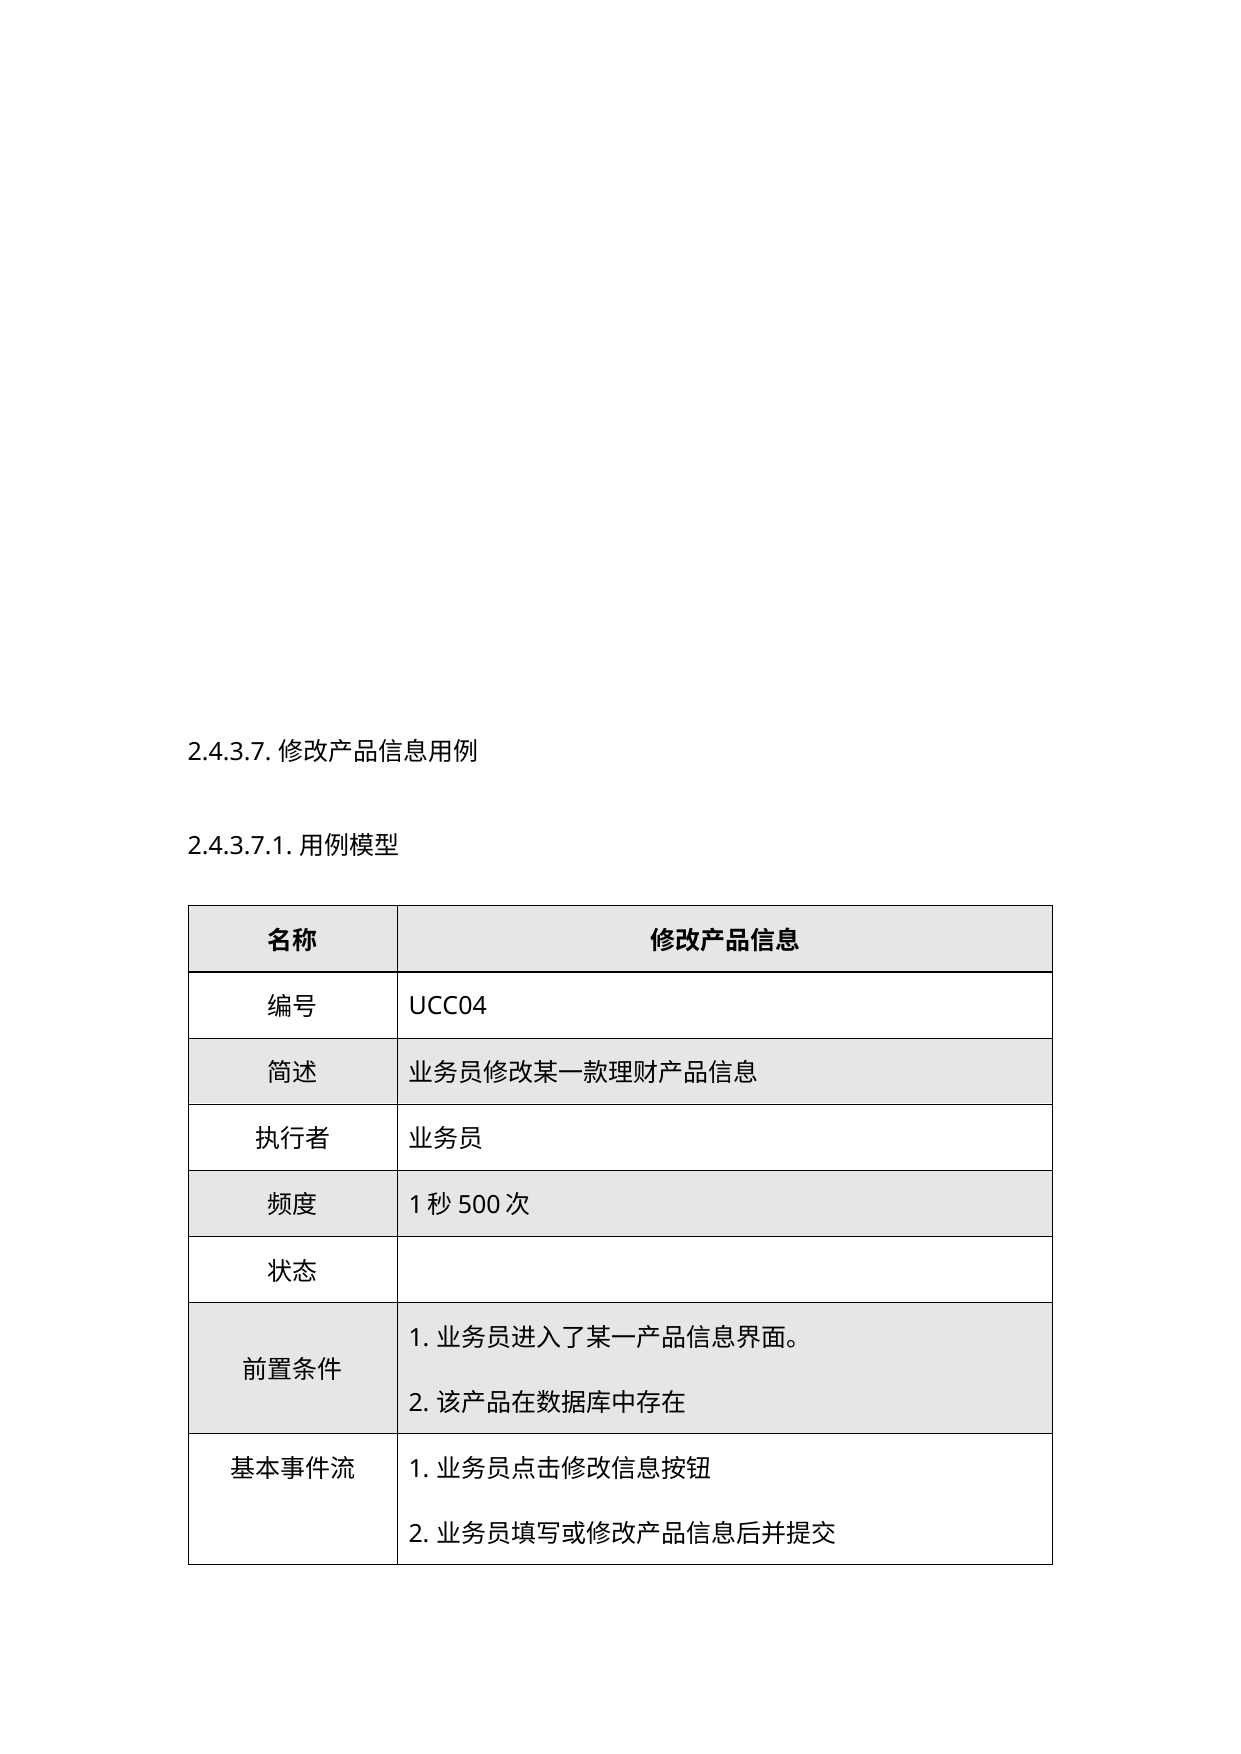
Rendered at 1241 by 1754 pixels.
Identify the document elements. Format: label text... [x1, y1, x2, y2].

table_header 名称 [189, 906, 397, 971]
table_cell 简述 [189, 1039, 397, 1103]
table_cell 前置条件 [189, 1303, 397, 1433]
text 2.4.3.7. 修改产品信息用例 [187, 717, 1053, 782]
table_cell UCC04 [398, 973, 1052, 1037]
table_header 修改产品信息 [398, 906, 1052, 971]
table_cell 业务员修改某一款理财产品信息 [398, 1039, 1052, 1103]
table_cell 基本事件流 [189, 1434, 397, 1564]
text 2.4.3.7.1. 用例模型 [187, 811, 1053, 876]
table_cell 频度 [189, 1171, 397, 1236]
table_cell 业务员进入了某一产品信息界面。 该产品在数据库中存在 [398, 1303, 1052, 1433]
table_cell 状态 [189, 1237, 397, 1302]
table_cell 执行者 [189, 1105, 397, 1169]
table_cell 业务员 [398, 1105, 1052, 1169]
table_cell [398, 1237, 1052, 1302]
table_cell 编号 [189, 973, 397, 1037]
table_cell 1秒500次 [398, 1171, 1052, 1236]
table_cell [398, 1434, 1052, 1564]
